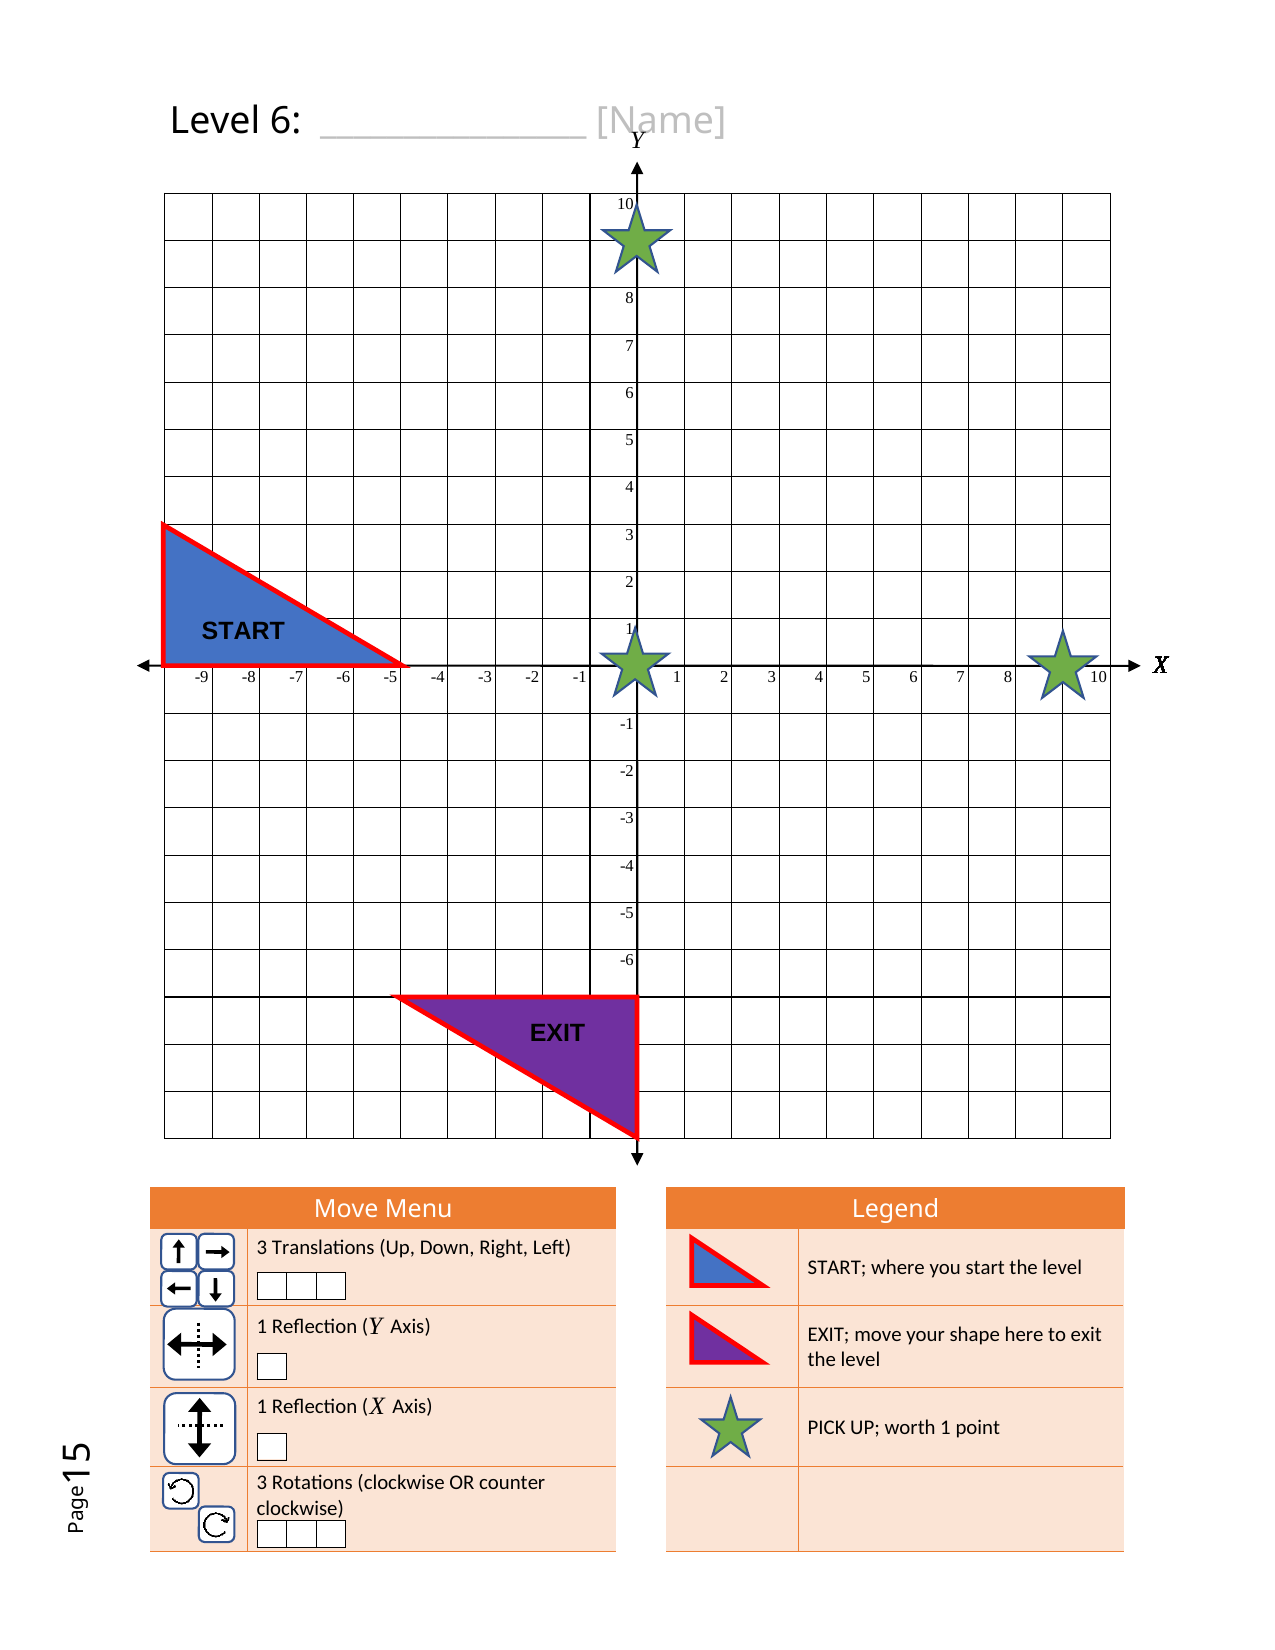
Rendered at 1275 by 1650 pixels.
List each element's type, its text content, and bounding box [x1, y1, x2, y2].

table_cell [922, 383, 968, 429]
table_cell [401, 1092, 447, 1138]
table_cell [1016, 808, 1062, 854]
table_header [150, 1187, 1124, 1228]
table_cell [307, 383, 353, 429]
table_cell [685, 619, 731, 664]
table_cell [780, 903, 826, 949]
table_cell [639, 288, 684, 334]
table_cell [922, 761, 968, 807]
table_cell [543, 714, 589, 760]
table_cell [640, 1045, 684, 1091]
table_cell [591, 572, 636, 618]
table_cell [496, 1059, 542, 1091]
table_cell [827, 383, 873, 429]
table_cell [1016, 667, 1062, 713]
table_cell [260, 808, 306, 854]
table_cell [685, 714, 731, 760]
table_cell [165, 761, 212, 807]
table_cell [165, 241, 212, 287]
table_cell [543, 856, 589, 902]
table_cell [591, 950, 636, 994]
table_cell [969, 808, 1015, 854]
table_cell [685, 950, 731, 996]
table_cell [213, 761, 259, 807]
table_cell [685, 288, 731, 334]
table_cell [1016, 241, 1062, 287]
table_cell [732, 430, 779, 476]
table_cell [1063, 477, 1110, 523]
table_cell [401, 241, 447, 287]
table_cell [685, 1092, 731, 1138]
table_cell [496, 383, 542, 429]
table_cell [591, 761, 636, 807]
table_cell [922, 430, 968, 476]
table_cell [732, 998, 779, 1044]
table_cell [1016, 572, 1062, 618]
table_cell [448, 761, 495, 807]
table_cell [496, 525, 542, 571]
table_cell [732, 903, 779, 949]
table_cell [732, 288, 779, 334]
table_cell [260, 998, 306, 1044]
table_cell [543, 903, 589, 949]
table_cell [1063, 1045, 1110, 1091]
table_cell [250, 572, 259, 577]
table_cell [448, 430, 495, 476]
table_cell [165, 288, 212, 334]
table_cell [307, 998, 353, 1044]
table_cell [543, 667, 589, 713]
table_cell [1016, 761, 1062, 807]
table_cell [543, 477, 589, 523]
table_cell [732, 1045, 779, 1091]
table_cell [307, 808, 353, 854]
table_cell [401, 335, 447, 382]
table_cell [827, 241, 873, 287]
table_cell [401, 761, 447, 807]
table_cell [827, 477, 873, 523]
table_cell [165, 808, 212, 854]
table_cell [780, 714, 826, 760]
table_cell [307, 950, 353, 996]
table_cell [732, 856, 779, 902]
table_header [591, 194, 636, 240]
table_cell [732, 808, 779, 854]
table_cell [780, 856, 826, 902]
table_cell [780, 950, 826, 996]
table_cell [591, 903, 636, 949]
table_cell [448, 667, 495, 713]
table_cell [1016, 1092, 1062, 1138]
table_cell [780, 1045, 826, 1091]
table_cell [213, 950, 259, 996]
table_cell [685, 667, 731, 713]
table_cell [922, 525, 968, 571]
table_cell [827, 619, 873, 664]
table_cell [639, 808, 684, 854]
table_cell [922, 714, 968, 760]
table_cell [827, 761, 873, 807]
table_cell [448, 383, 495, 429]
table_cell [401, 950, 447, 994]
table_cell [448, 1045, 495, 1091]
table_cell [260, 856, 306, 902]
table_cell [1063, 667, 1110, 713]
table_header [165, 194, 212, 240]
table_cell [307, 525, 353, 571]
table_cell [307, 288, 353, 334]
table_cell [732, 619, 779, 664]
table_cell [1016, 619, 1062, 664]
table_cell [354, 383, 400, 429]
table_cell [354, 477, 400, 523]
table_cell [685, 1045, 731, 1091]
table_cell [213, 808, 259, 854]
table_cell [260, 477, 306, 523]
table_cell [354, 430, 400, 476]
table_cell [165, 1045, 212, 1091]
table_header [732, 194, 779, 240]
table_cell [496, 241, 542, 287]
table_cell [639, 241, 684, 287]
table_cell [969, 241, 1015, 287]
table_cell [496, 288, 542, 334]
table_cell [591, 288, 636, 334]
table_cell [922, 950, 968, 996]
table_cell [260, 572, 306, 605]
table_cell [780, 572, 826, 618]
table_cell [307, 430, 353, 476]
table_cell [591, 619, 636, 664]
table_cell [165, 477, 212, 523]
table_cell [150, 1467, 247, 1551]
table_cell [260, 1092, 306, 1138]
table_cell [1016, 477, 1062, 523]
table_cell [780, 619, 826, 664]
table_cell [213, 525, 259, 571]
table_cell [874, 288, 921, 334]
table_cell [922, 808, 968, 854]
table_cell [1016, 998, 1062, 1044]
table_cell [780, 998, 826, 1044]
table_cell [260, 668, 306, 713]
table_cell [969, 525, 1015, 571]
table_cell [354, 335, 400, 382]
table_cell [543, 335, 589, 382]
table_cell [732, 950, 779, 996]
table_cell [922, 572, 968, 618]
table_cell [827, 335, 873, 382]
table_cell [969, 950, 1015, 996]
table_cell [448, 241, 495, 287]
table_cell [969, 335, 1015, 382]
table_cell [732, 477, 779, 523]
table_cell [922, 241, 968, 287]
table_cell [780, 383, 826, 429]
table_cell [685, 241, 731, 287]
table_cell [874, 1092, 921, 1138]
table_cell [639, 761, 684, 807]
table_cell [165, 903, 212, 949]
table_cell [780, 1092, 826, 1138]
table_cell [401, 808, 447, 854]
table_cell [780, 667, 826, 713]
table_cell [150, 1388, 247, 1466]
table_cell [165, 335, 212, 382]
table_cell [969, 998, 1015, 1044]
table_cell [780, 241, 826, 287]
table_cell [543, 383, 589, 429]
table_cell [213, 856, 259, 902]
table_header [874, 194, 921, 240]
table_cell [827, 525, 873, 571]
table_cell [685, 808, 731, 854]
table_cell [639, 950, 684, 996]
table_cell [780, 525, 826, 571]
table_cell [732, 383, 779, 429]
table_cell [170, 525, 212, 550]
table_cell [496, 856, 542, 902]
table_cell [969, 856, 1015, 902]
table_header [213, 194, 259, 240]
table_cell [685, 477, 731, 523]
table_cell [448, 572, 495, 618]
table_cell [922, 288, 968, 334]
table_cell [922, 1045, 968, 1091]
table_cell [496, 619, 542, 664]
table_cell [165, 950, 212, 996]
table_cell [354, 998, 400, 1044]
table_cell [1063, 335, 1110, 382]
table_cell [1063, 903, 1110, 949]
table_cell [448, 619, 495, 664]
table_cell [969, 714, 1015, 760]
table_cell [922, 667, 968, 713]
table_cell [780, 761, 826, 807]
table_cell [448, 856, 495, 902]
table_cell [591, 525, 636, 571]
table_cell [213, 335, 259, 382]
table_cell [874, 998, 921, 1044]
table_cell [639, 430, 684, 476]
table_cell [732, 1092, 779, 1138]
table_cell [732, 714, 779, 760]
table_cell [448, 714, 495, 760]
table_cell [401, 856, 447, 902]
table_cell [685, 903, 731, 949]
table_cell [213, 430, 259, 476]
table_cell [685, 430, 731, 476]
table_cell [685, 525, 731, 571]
picture [167, 1477, 194, 1505]
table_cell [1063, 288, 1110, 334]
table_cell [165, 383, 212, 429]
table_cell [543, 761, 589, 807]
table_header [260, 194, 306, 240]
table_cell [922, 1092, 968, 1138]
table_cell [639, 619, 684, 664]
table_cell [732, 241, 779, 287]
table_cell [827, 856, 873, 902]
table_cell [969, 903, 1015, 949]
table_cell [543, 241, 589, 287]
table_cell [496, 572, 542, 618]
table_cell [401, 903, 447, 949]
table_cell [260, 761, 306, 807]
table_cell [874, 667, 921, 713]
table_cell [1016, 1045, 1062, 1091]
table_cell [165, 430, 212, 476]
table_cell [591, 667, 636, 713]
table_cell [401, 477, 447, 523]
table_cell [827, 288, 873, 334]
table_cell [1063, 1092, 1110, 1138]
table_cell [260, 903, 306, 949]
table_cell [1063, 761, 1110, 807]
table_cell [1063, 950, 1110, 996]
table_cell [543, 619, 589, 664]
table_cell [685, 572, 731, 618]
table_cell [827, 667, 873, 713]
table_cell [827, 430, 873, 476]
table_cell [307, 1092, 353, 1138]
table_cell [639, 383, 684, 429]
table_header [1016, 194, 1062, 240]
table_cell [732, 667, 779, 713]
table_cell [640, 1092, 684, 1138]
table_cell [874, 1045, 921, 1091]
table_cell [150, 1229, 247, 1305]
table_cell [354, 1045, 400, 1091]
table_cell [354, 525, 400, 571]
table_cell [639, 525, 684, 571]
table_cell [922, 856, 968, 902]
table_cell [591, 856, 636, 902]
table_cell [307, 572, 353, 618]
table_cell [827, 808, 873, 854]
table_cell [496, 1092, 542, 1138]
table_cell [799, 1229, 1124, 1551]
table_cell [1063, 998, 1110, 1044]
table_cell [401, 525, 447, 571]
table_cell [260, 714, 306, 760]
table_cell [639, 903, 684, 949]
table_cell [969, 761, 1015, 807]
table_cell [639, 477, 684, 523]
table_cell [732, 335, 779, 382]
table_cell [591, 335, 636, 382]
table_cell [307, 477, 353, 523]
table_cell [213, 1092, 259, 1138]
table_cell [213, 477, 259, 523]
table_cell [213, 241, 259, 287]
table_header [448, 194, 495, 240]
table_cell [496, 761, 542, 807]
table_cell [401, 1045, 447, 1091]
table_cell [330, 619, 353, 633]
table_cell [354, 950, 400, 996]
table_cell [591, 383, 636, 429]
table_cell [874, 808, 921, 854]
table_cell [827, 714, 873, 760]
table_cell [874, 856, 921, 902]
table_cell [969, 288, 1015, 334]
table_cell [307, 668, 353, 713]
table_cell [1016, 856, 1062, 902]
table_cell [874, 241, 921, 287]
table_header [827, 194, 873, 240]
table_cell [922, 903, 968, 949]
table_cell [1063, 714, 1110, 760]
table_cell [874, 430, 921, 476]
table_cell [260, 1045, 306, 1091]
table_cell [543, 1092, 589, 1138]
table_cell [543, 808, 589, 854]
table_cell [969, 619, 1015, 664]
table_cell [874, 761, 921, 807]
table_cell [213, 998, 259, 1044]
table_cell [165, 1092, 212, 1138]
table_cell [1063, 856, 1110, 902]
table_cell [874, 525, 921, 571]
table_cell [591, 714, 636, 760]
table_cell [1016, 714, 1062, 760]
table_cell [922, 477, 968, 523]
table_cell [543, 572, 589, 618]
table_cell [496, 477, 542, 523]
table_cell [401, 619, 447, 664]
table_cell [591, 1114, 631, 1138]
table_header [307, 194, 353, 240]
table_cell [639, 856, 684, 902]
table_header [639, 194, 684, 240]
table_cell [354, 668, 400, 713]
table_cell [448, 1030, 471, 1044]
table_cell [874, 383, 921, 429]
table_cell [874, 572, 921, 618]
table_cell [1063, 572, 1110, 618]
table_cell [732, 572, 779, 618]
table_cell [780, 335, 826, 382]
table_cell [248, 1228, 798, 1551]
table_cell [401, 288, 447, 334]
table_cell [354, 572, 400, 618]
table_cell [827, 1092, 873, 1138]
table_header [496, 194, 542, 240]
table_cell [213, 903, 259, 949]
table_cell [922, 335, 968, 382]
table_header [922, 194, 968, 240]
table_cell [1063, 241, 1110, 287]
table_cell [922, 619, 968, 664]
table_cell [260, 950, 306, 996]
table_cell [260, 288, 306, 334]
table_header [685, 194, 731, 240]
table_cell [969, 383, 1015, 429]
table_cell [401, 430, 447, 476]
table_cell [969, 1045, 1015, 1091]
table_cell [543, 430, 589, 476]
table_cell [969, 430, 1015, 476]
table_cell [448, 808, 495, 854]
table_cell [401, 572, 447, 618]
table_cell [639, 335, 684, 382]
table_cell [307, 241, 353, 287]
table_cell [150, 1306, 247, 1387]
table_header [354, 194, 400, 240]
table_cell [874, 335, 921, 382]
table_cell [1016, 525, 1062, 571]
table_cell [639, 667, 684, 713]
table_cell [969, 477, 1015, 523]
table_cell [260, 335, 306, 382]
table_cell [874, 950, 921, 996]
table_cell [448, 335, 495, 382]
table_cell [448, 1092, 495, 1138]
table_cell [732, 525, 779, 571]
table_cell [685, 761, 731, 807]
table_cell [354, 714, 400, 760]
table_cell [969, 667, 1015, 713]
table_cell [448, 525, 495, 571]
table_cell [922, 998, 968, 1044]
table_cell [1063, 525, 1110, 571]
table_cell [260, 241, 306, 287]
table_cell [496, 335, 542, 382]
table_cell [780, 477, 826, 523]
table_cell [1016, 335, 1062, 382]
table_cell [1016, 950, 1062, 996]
text Level 6: ________________ [Name] [150, 94, 1125, 145]
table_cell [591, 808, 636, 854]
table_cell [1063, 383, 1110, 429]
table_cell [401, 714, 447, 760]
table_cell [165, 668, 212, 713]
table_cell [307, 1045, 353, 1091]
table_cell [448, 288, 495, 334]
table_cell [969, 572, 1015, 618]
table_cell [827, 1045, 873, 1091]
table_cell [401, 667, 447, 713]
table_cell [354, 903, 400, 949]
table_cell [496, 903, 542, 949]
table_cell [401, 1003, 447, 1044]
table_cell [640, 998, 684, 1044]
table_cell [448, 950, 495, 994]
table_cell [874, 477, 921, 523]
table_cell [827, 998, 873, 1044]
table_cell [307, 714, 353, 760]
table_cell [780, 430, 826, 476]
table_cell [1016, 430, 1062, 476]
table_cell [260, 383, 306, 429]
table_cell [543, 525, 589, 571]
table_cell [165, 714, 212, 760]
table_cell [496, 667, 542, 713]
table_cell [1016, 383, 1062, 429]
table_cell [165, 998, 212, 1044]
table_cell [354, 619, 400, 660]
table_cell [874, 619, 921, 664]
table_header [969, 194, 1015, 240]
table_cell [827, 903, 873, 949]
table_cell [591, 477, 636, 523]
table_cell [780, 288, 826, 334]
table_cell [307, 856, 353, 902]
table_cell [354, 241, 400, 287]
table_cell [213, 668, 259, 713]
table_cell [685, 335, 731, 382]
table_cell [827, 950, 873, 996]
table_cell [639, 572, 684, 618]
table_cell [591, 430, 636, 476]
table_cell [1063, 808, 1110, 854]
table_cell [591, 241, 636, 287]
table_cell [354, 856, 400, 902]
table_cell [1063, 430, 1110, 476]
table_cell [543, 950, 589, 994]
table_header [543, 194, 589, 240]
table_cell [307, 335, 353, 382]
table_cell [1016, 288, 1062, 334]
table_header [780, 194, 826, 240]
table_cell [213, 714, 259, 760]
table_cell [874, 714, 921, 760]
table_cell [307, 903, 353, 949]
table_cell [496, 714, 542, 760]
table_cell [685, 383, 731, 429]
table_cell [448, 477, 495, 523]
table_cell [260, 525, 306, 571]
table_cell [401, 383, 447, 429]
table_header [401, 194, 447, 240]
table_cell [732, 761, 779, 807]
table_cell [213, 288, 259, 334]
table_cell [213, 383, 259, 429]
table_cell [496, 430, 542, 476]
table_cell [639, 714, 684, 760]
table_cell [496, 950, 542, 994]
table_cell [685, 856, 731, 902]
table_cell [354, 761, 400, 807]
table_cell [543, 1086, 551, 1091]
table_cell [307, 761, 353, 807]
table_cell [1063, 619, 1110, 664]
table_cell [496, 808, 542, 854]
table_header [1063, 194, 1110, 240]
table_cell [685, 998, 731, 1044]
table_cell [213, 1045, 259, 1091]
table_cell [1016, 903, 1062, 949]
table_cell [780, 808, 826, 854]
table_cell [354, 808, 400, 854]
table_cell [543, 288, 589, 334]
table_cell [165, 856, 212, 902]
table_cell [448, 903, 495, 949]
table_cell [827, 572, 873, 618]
picture [203, 1511, 230, 1538]
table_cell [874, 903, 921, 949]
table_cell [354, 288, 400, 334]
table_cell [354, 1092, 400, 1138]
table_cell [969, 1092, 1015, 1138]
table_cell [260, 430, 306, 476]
